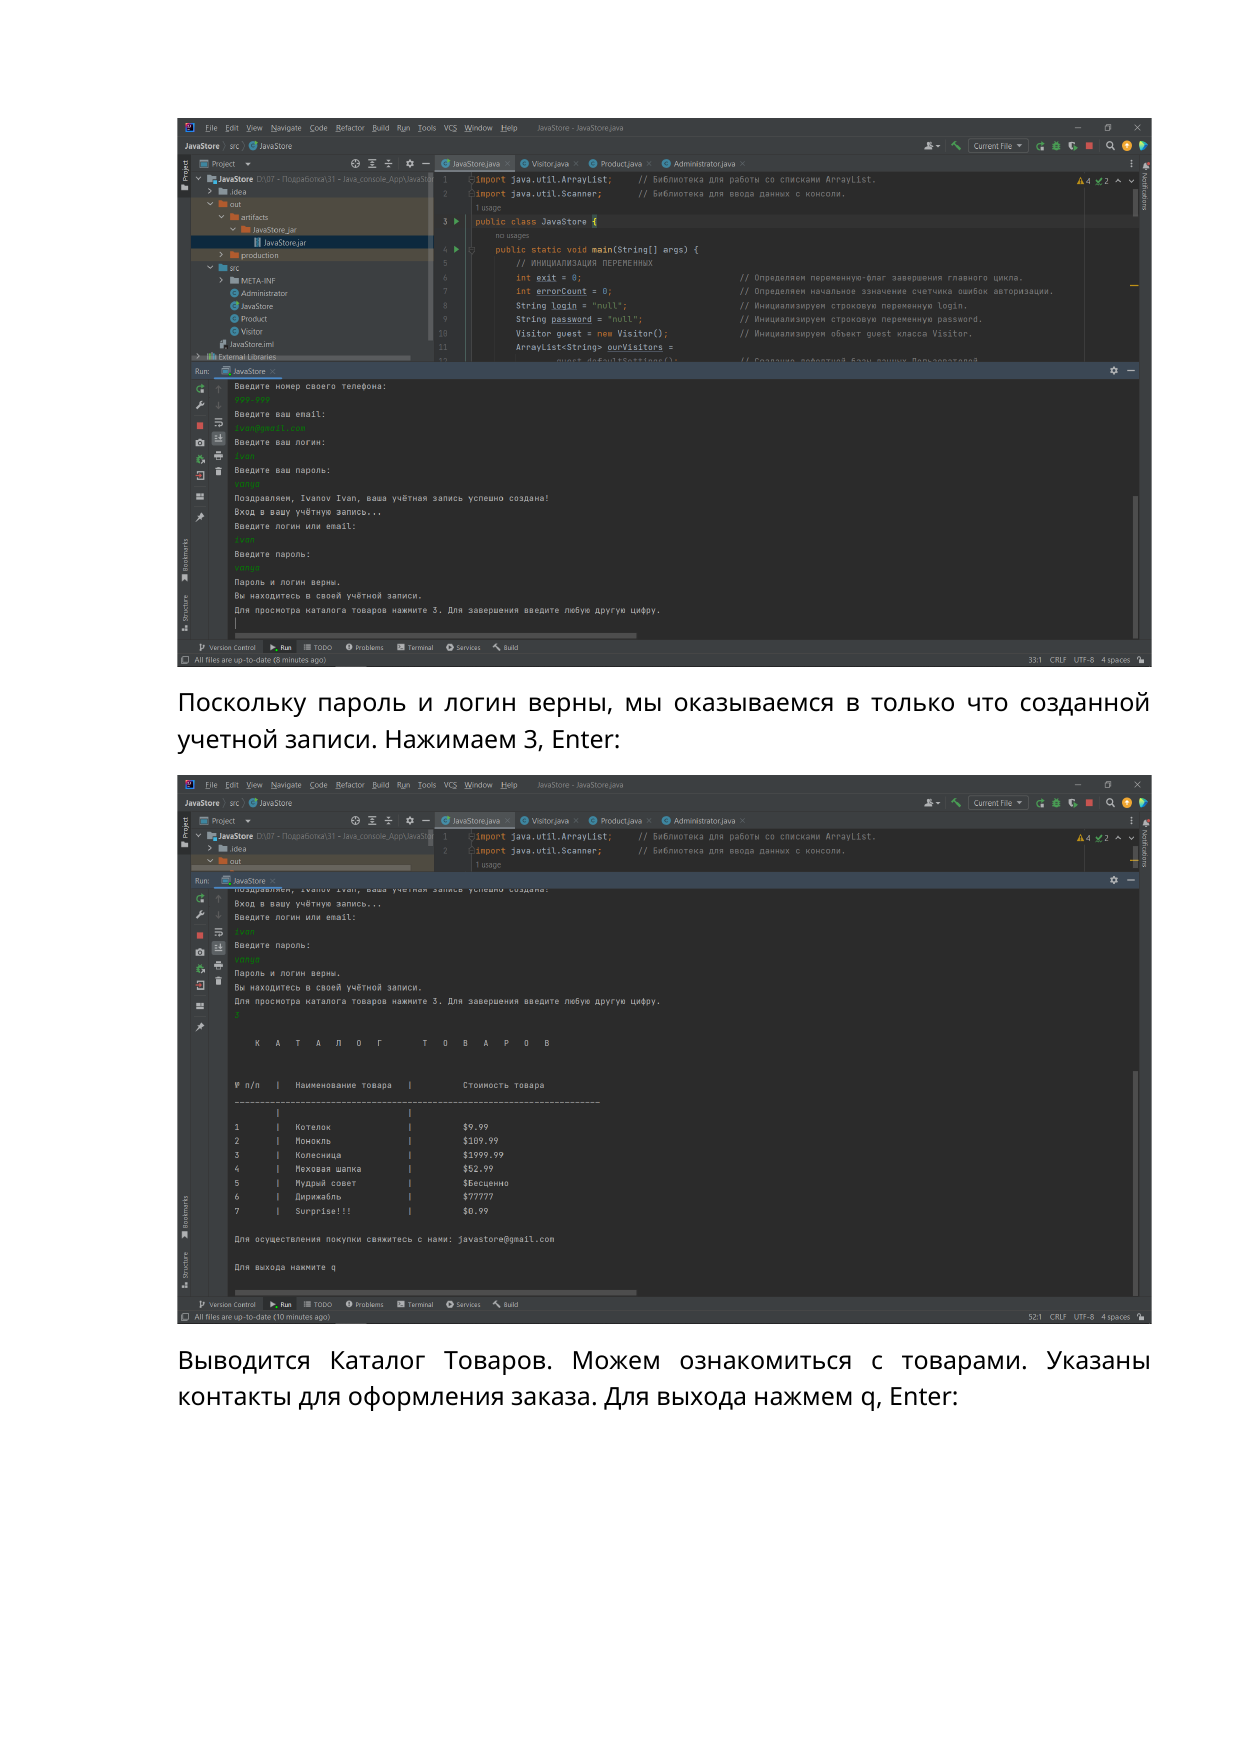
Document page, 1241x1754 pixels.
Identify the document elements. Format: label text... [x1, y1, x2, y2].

picture [177, 118, 1152, 667]
text Выводится Каталог Товаров. Можем ознакомиться с товарами. Указаны контакты для оформления заказа. Для выхода нажмем q, Enter: [177, 1342, 1152, 1413]
text Поскольку пароль и логин верны, мы оказываемся в только что созданной учетной записи. Нажимаем 3, Enter: [177, 685, 1152, 756]
picture [177, 775, 1152, 1324]
